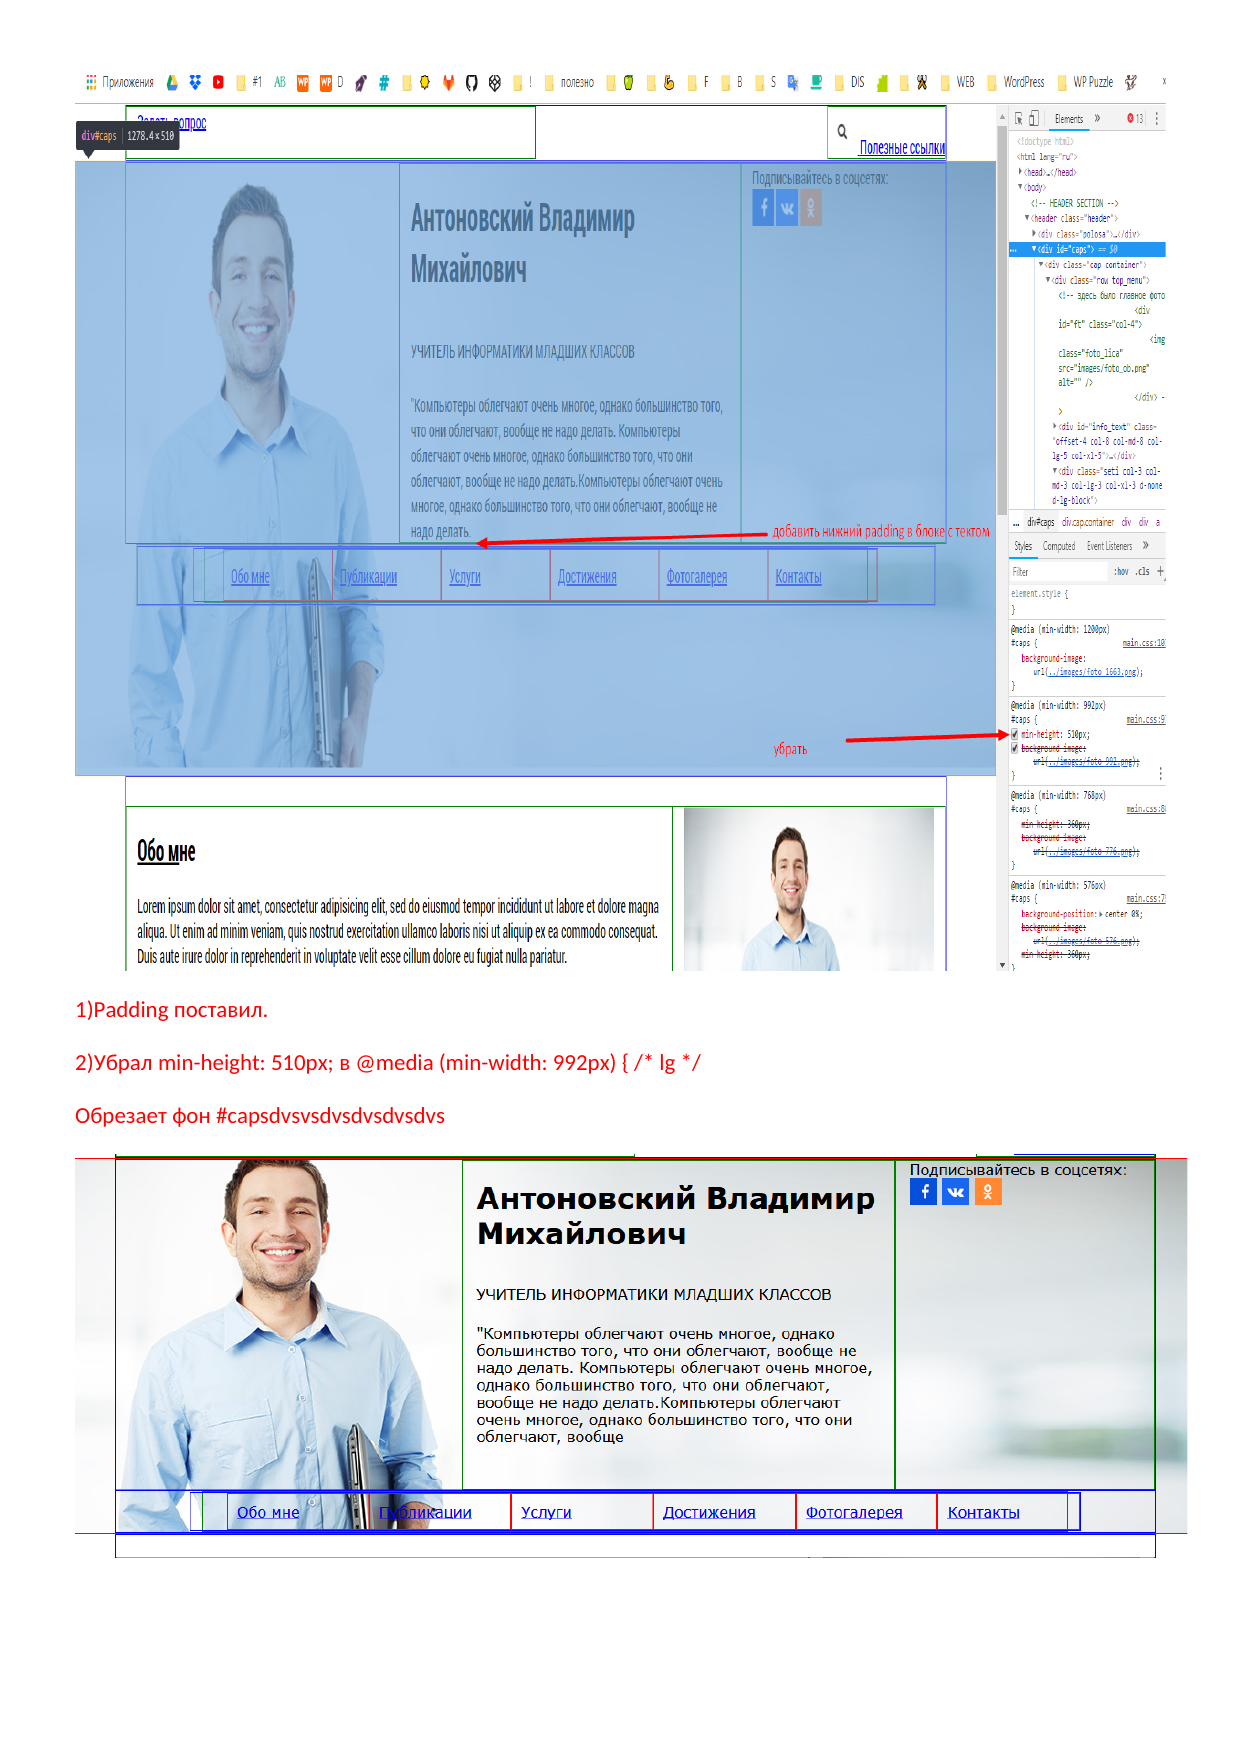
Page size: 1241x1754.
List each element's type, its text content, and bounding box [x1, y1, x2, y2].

picture [75, 75, 1166, 971]
picture [75, 1154, 1188, 1558]
text 2)Убрал min-height: 510px; в @media (min-width: 992px) { /* lg */ [75, 1048, 1165, 1076]
text Обрезает фон #capsdvsvsdvsdvsdvsdvs [75, 1101, 1165, 1129]
text 1)Padding поставил. [75, 995, 1165, 1023]
